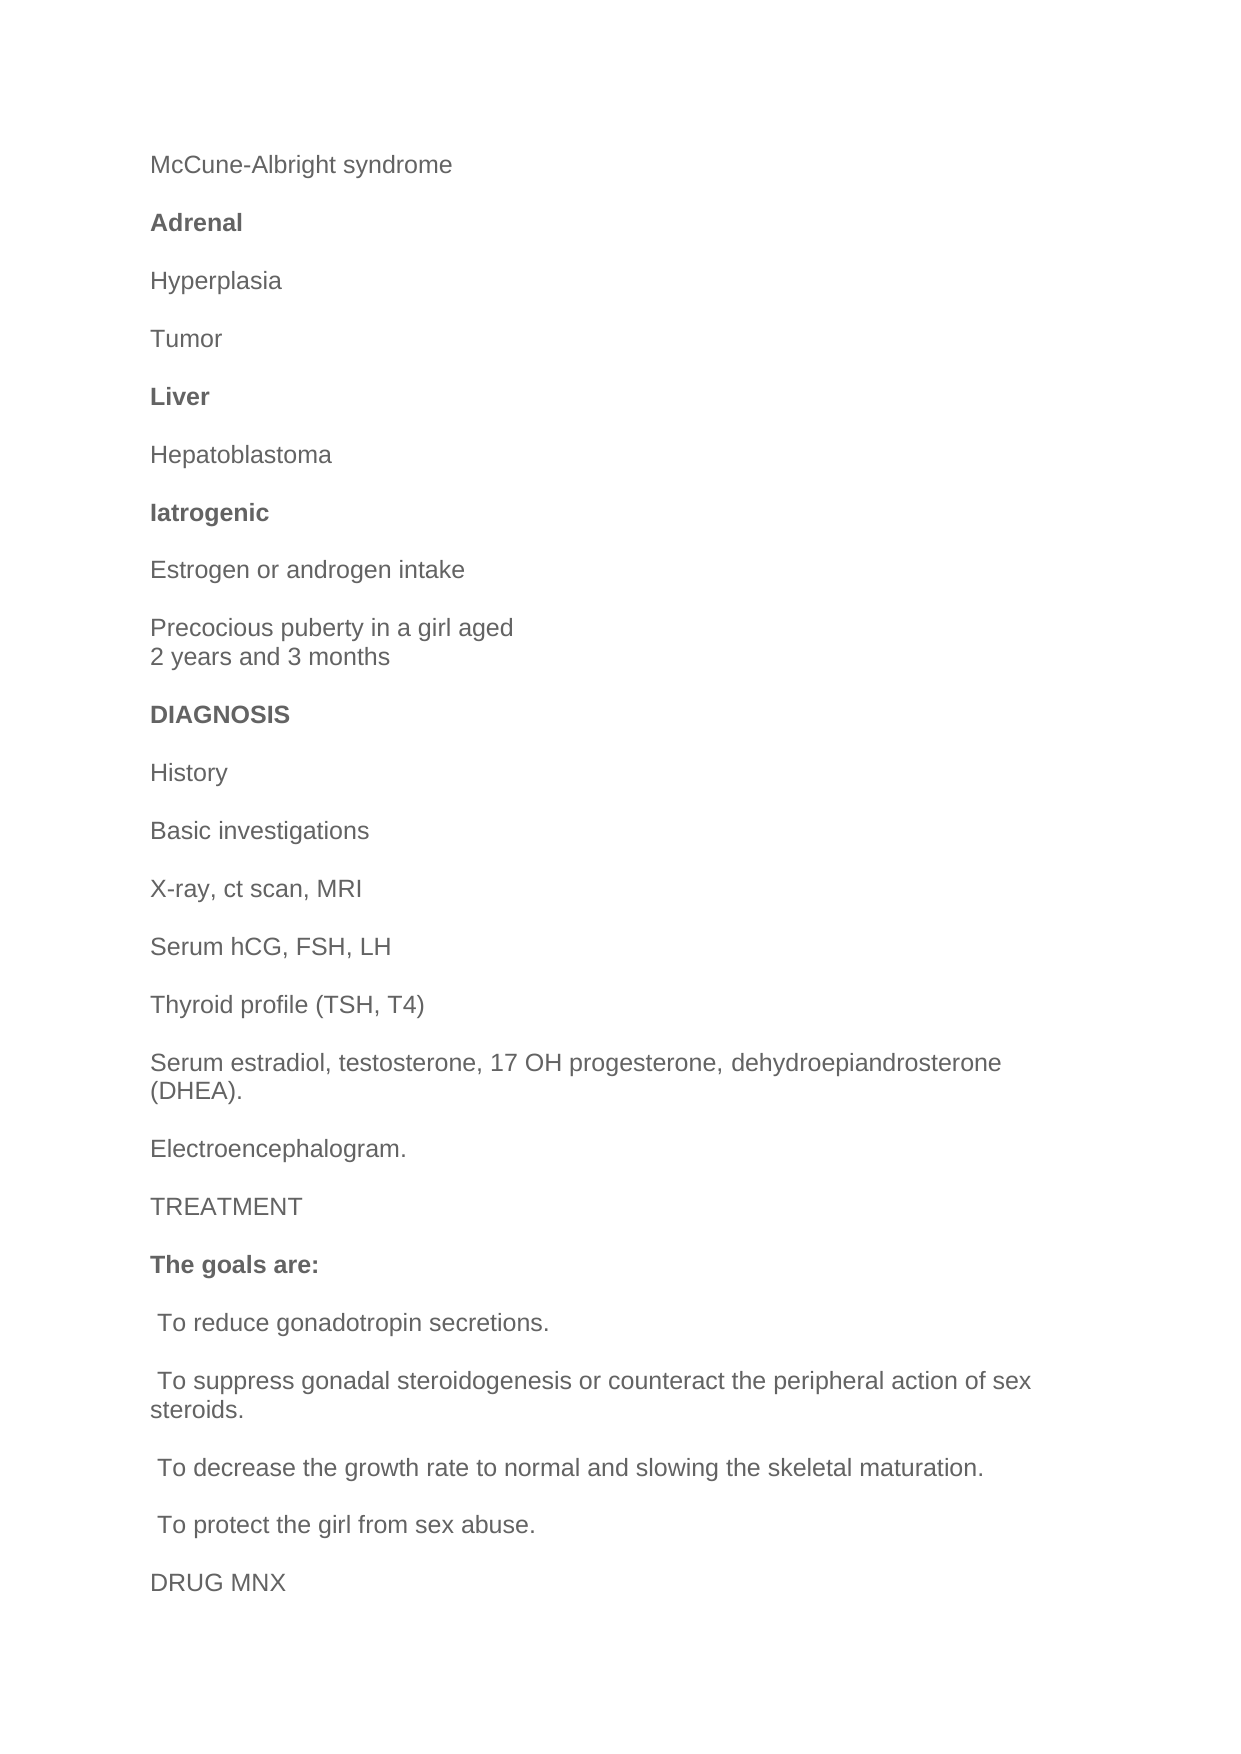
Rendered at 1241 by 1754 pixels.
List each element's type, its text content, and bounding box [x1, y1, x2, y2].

text Iatrogenic [150, 497, 1090, 526]
text The goals are: [150, 1250, 1090, 1279]
text Hepatoblastoma [150, 439, 1090, 468]
text McCune-Albright syndrome [150, 150, 1090, 179]
text DIAGNOSIS [150, 700, 1090, 729]
text X-ray, ct scan, MRI [150, 874, 1090, 902]
text  To protect the girl from sex abuse. [150, 1510, 1090, 1539]
text Basic investigations [150, 816, 1090, 844]
text Serum estradiol, testosterone, 17 OH progesterone, dehydroepiandrosterone (DHEA). [150, 1047, 1090, 1105]
text Adrenal [150, 208, 1090, 237]
text  To decrease the growth rate to normal and slowing the skeletal maturation. [150, 1452, 1090, 1481]
text Electroencephalogram. [150, 1134, 1090, 1163]
text  To reduce gonadotropin secretions. [150, 1308, 1090, 1337]
text Precocious puberty in a girl aged 2 years and 3 months [150, 613, 1090, 671]
text Estrogen or androgen intake [150, 555, 1090, 584]
text Hyperplasia [150, 266, 1090, 294]
text  To suppress gonadal steroidogenesis or counteract the peripheral action of sex steroids. [150, 1366, 1090, 1423]
text Liver [150, 382, 1090, 410]
text Thyroid profile (TSH, T4) [150, 989, 1090, 1018]
text TREATMENT [150, 1192, 1090, 1221]
text DRUG MNX [150, 1568, 1090, 1597]
text History [150, 758, 1090, 787]
text Tumor [150, 324, 1090, 352]
text Serum hCG, FSH, LH [150, 932, 1090, 960]
